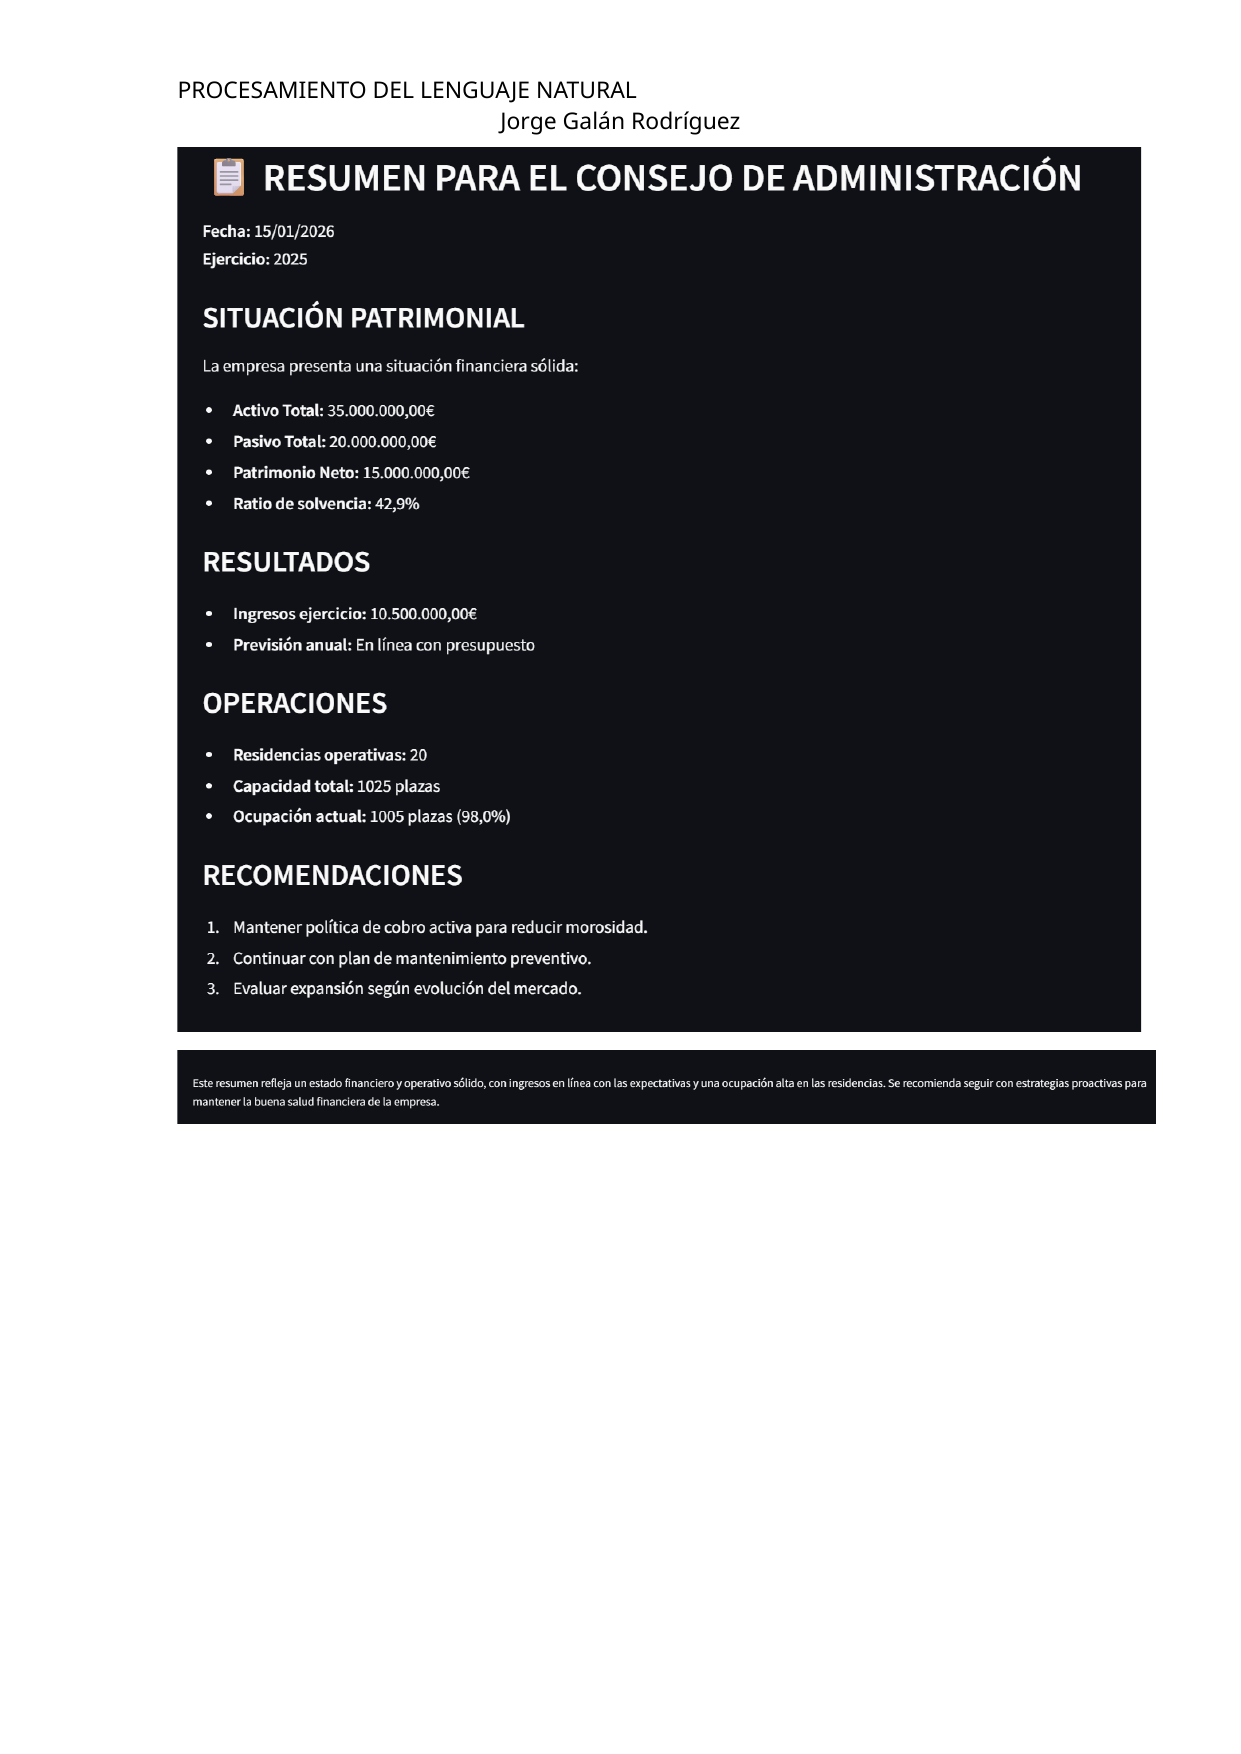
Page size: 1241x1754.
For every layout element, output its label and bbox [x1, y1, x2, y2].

picture [177, 147, 1142, 1032]
picture [177, 1050, 1156, 1124]
